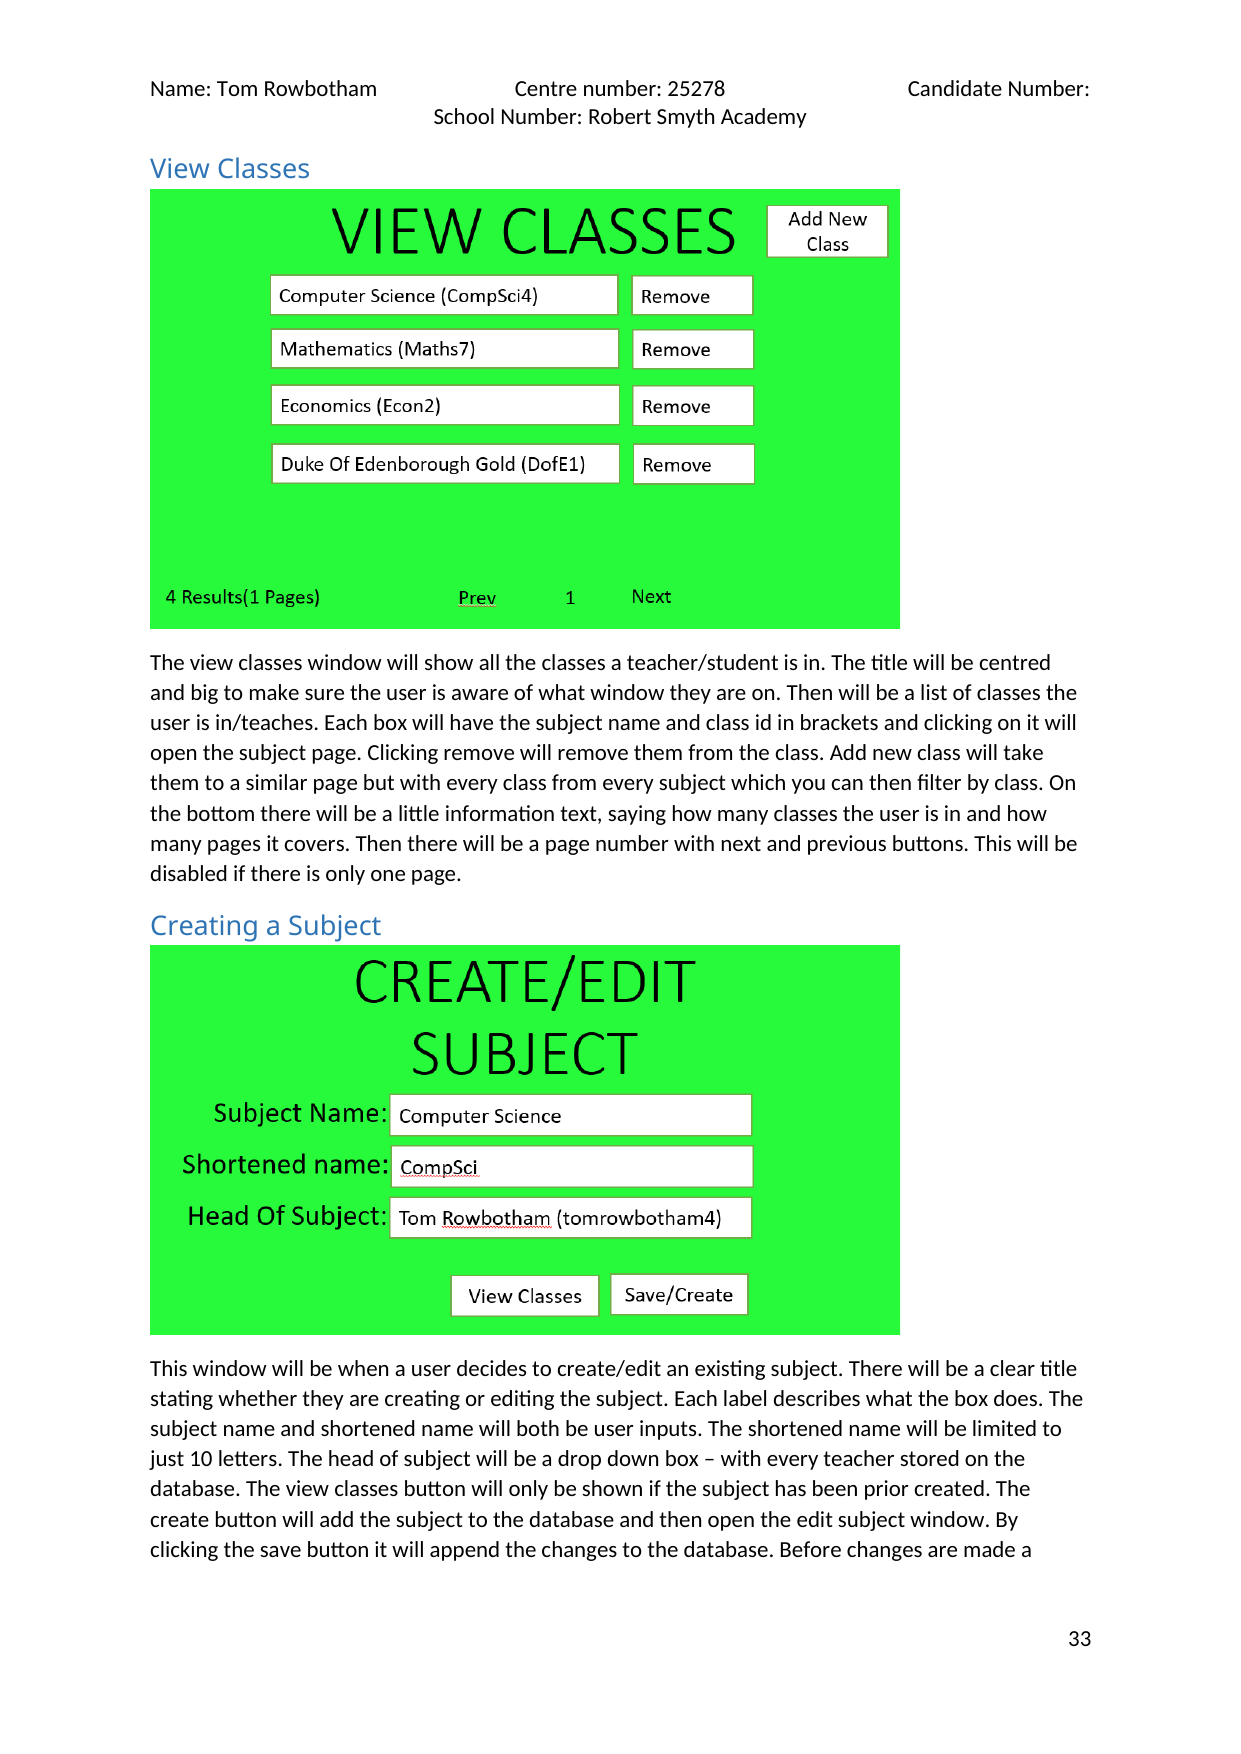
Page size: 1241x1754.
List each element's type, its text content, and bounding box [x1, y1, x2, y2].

picture [150, 945, 901, 1335]
picture [150, 189, 901, 629]
text The view classes window will show all the classes a teacher/student is in. The title will be centred and big to make sure the user is aware of what window they are on. Then will be a list of classes the user is in/teaches. Each box will have the subject name and class id in brackets and clicking on it will open the subject page. Clicking remove will remove them from the class. Add new class will take them to a similar page but with every class from every subject which you can then filter by class. On the bottom there will be a little information text, saying how many classes the user is in and how many pages it covers. Then there will be a page number with next and previous buttons. This will be disabled if there is only one page. [150, 648, 1090, 887]
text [150, 1354, 1090, 1563]
subtitle Creating a Subject [150, 906, 1090, 943]
subtitle View Classes [150, 150, 1090, 187]
